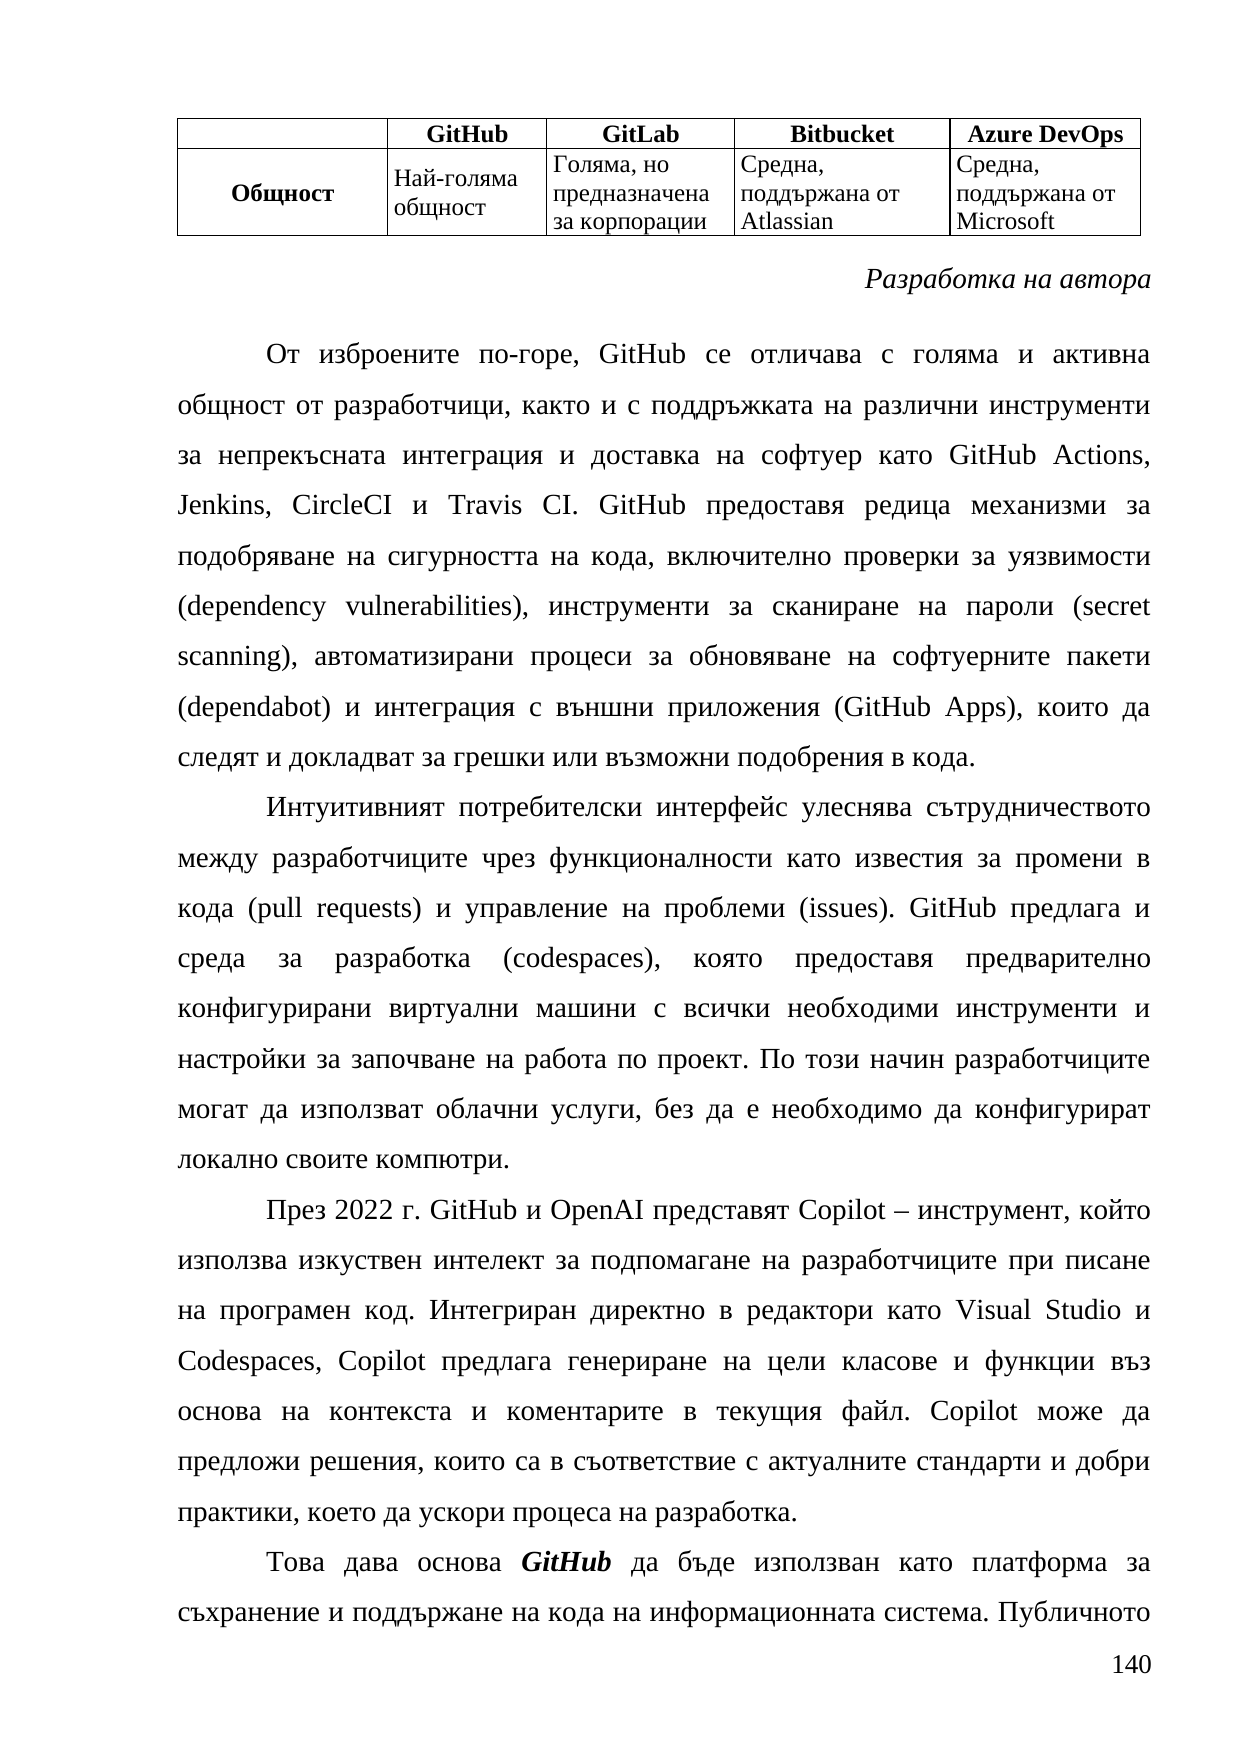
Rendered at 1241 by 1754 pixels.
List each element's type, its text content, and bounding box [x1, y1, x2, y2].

table_header [178, 119, 387, 148]
table_cell Най-голяма общност [388, 149, 546, 235]
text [177, 1544, 1152, 1628]
table_header GitLab [547, 119, 734, 148]
table_cell Средна, поддържана от Atlassian [735, 149, 949, 235]
table_cell Общност [178, 149, 387, 235]
text През 2022 г. GitHub и OpenAI представят Copilot – инструмент, който използва изкуствен интелект за подпомагане на разработчиците при писане на програмен код. Интегриран директно в редактори като Visual Studio и Codespaces, Copilot предлага генериране на цели класове и функции въз основа на контекста и коментарите в текущия файл. Copilot може да предложи решения, които са в съответствие с актуалните стандарти и добри практики, което да ускори процеса на разработка. [177, 1192, 1152, 1527]
text Интуитивният потребителски интерфейс улеснява сътрудничеството между разработчиците чрез функционалности като известия за промени в кода (pull requests) и управление на проблеми (issues). GitHub предлага и среда за разработка (codespaces), която предоставя предварително конфигурирани виртуални машини с всички необходими инструменти и настройки за започване на работа по проект. По този начин разработчиците могат да използват облачни услуги, без да е необходимо да конфигурират локално своите компютри. [177, 789, 1152, 1175]
title Разработка на автора [177, 261, 1152, 295]
table_header Bitbucket [735, 119, 949, 148]
table_header Azure DevOps [951, 119, 1140, 148]
text От изброените по-горе, GitHub се отличава с голяма и активна общност от разработчици, както и с поддръжката на различни инструменти за непрекъсната интеграция и доставка на софтуер като GitHub Actions, Jenkins, CircleCI и Travis CI. GitHub предоставя редица механизми за подобряване на сигурността на кода, включително проверки за уязвимости (dependency vulnerabilities), инструменти за сканиране на пароли (secret scanning), автоматизирани процеси за обновяване на софтуерните пакети (dependabot) и интеграция с външни приложения (GitHub Apps), които да следят и докладват за грешки или възможни подобрения в кода. [177, 337, 1152, 773]
table_cell Средна, поддържана от Microsoft [951, 149, 1140, 235]
table_cell Голяма, но предназначена за корпорации [547, 149, 734, 235]
table_header GitHub [388, 119, 546, 148]
